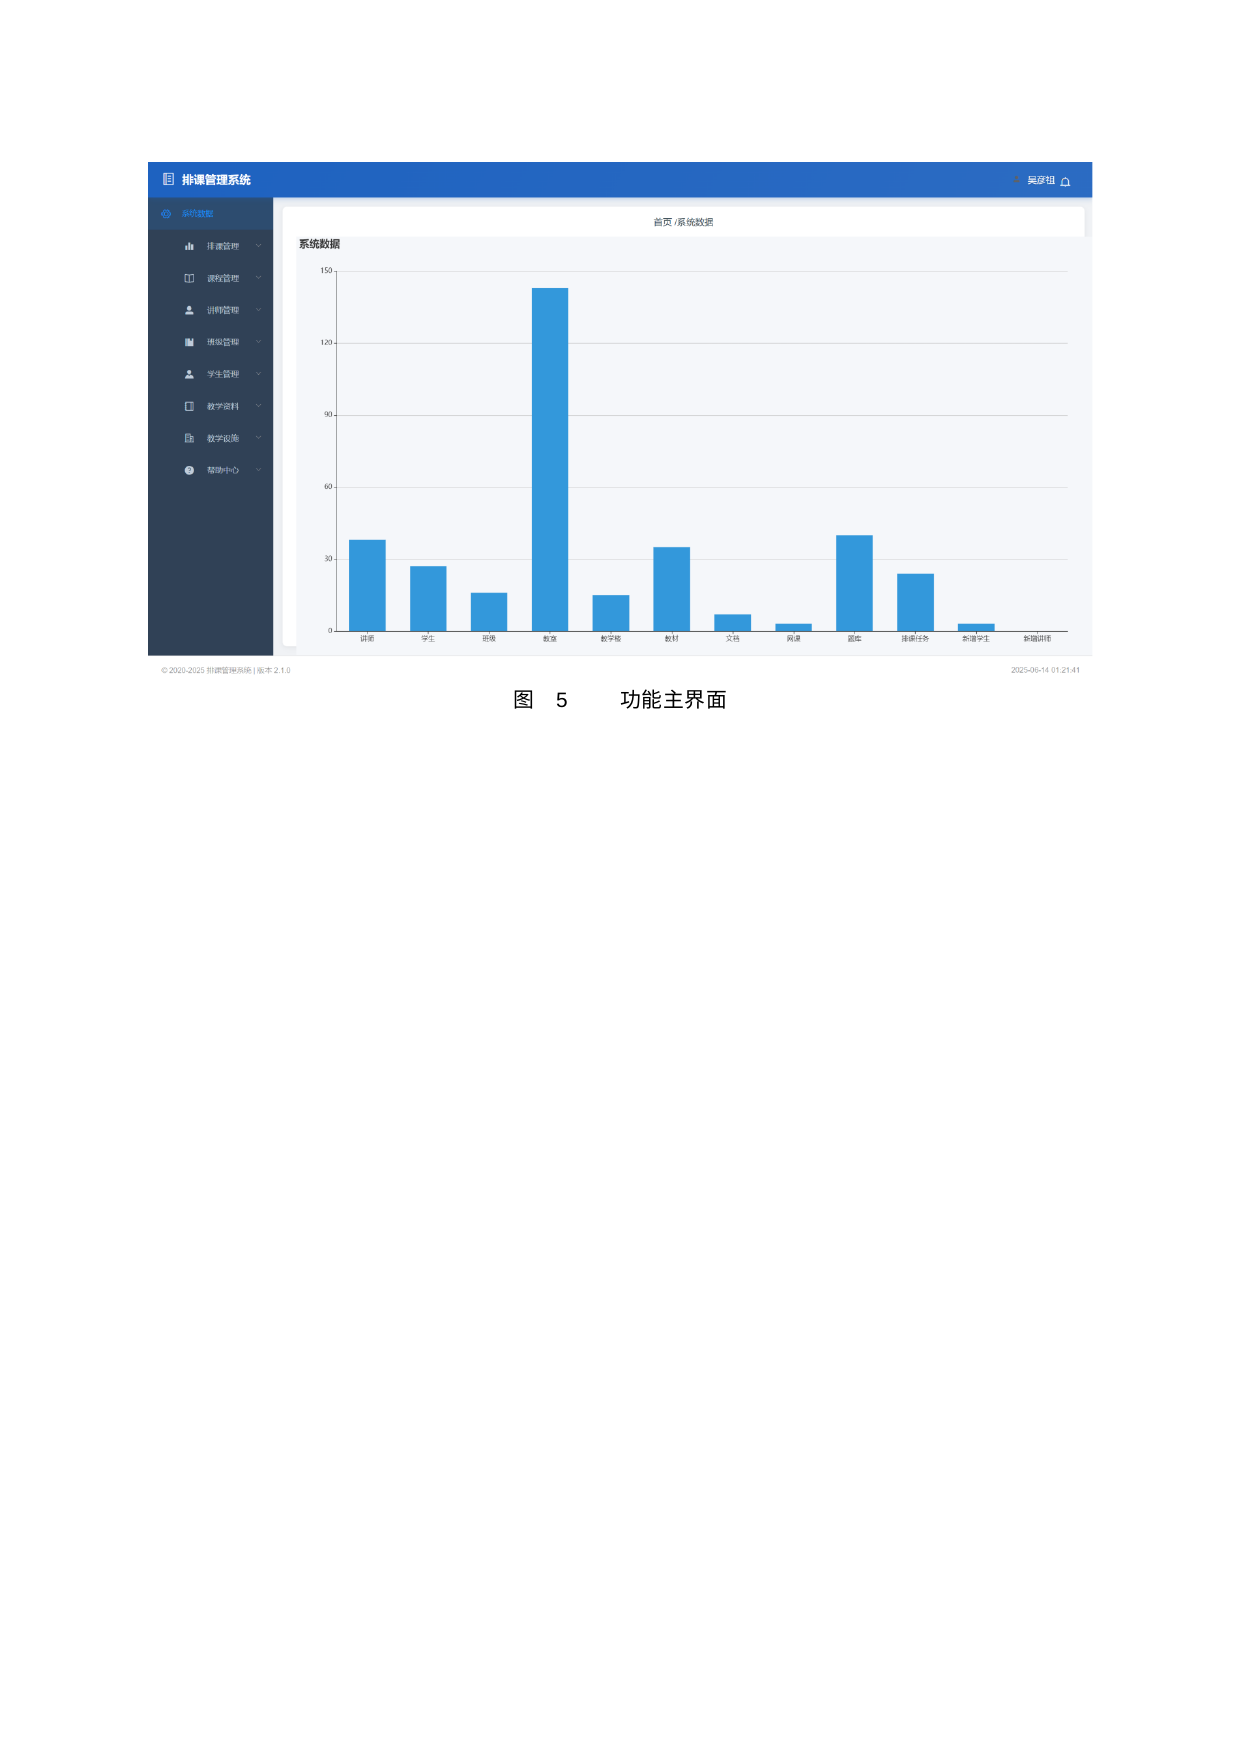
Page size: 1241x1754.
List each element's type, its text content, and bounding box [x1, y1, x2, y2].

picture [148, 162, 1093, 678]
text 图 5 功能主界面 [148, 682, 1092, 714]
